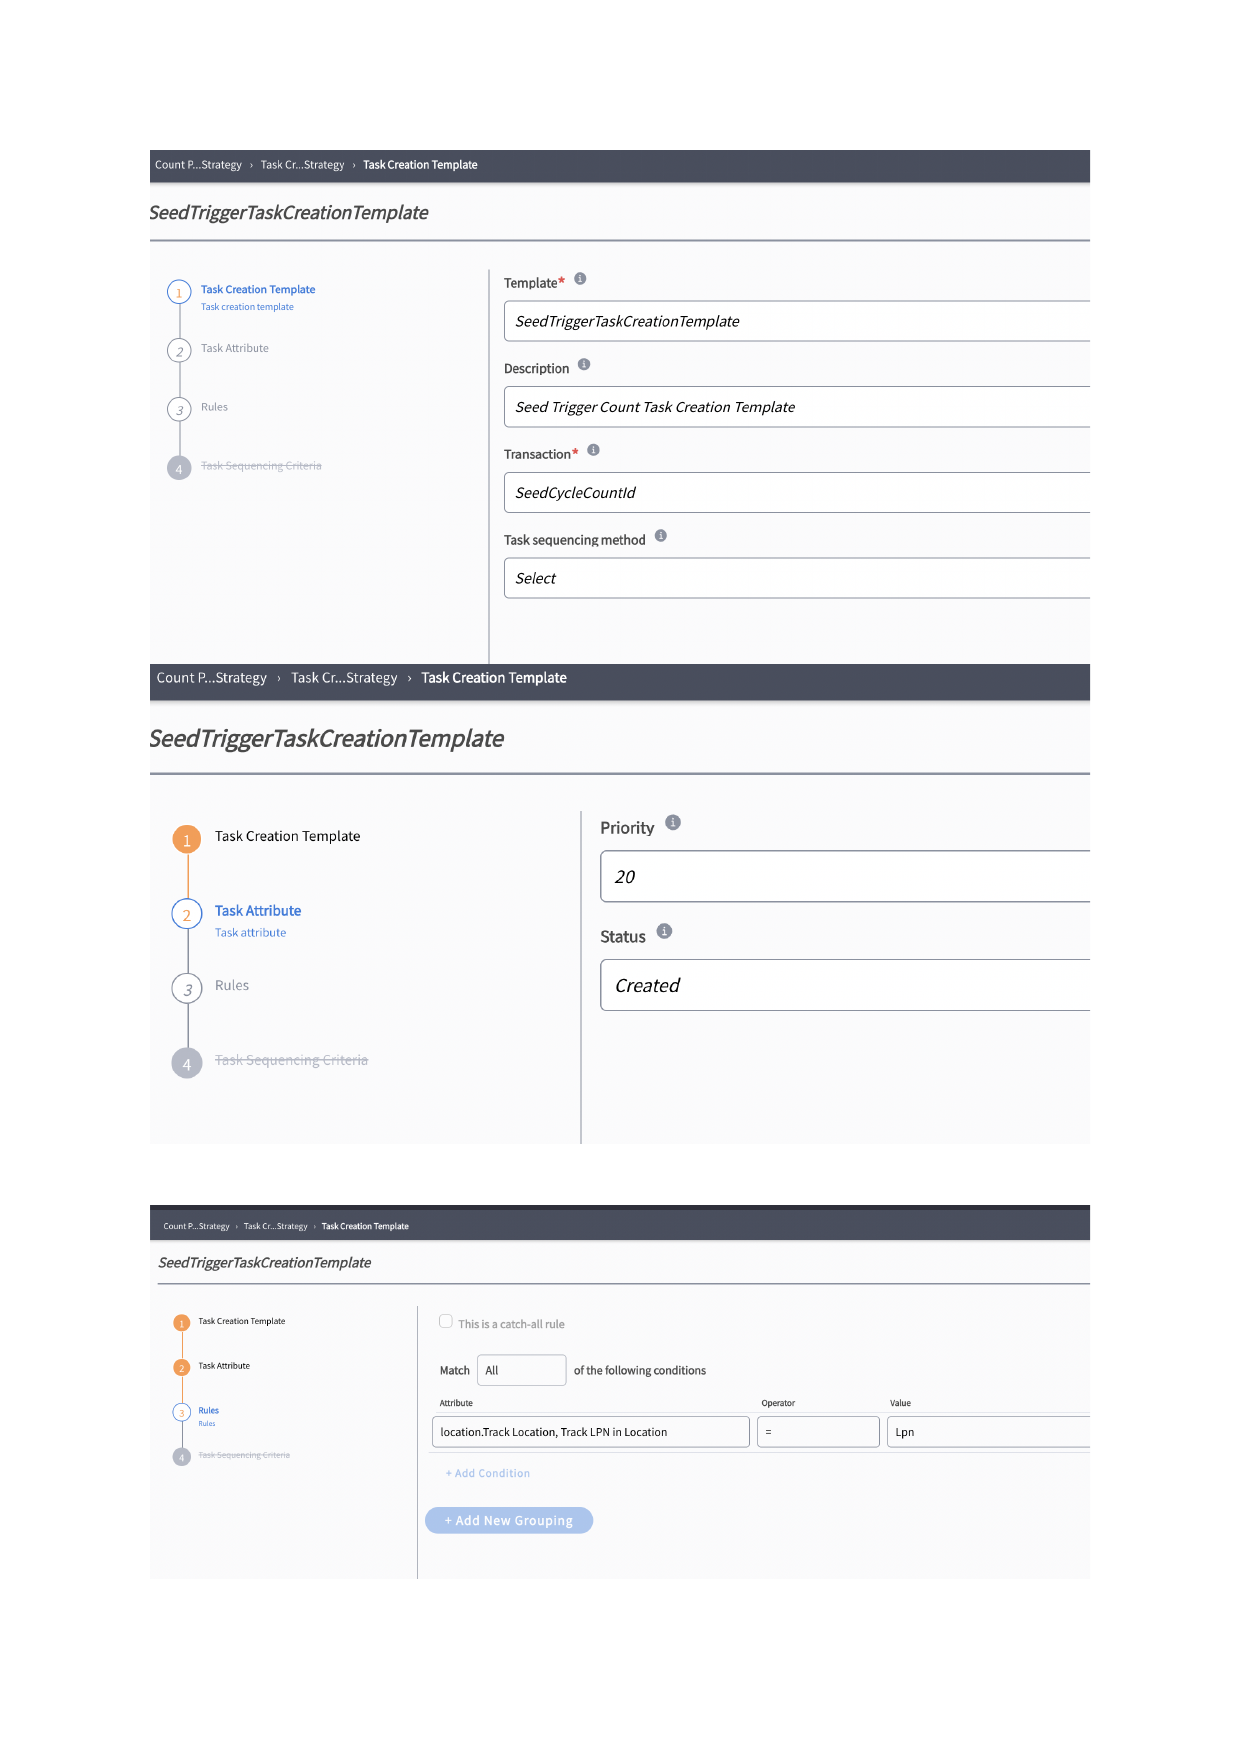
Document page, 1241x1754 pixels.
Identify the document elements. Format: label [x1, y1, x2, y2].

picture [150, 1205, 1091, 1579]
picture [150, 150, 1091, 1144]
